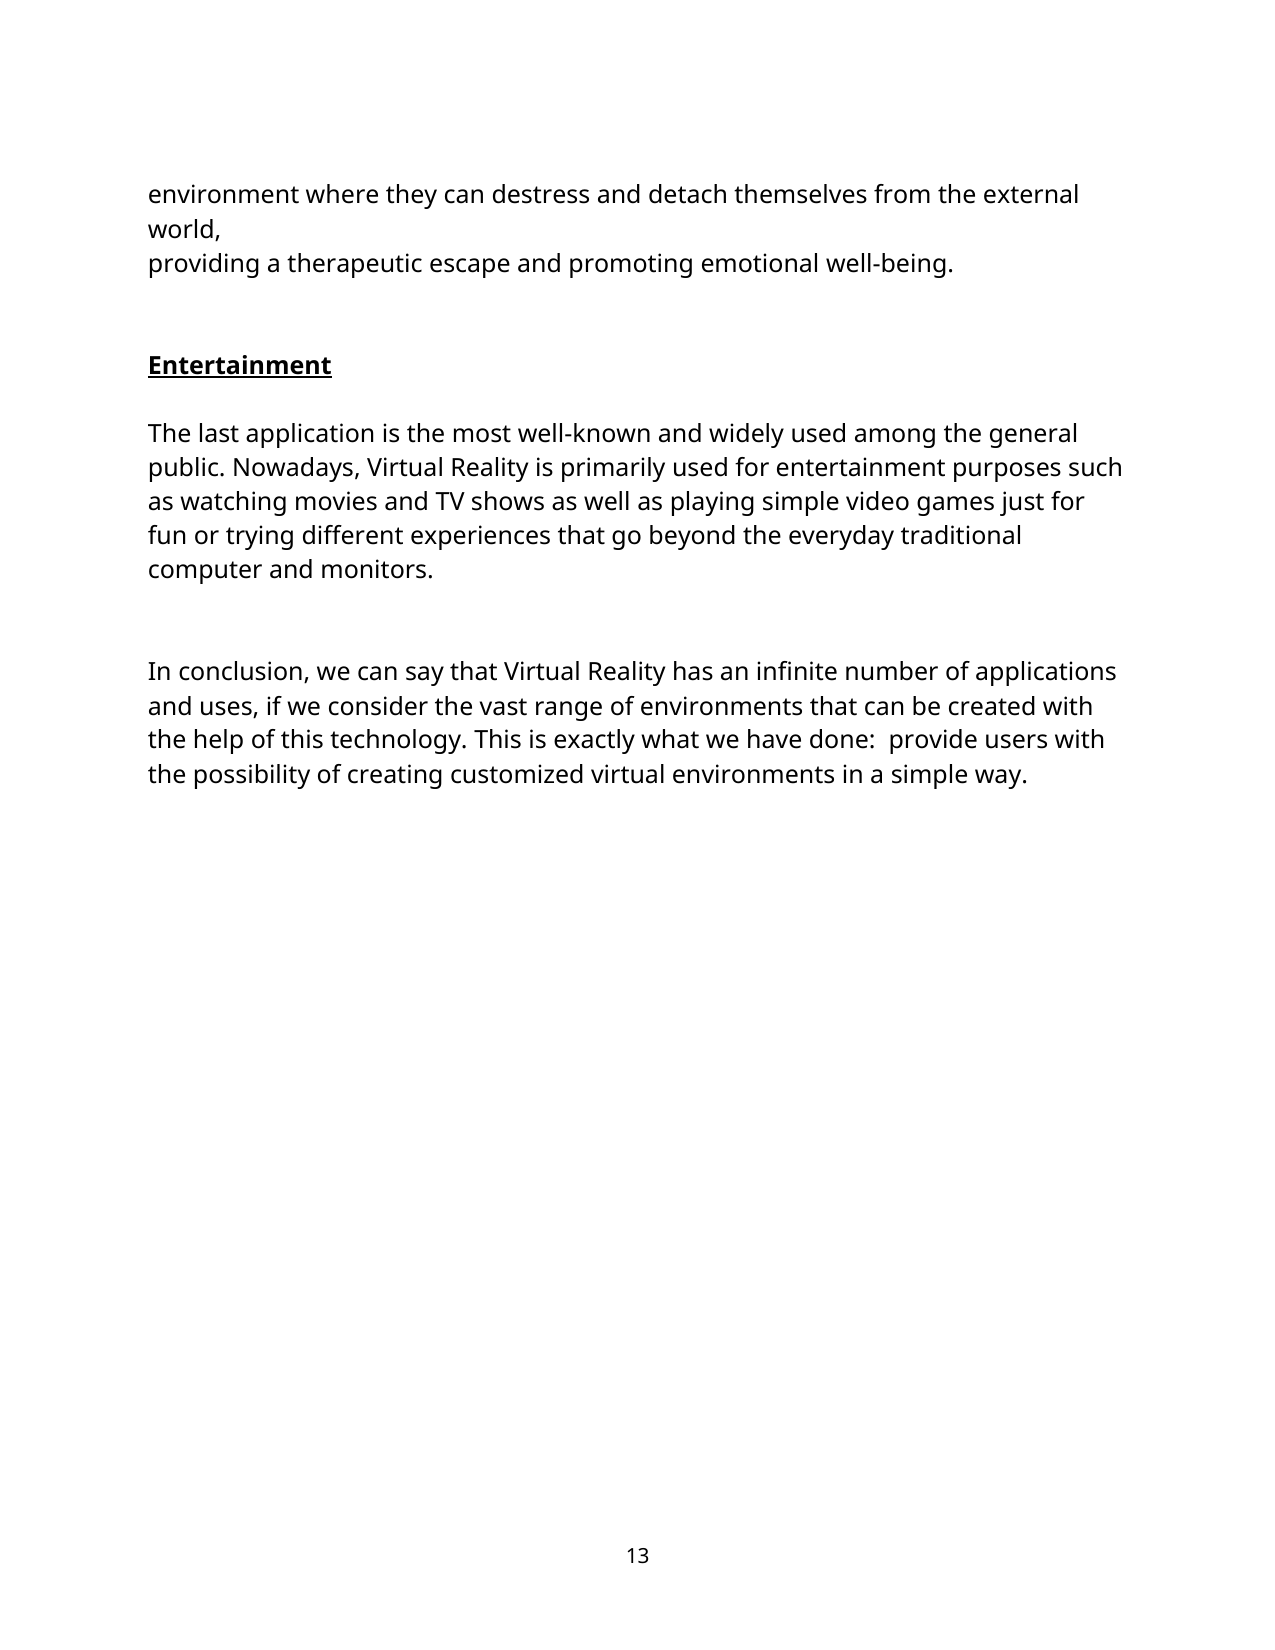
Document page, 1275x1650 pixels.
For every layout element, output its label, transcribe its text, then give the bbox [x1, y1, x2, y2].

text providing a therapeutic escape and promoting emotional well-being. [148, 245, 1127, 279]
text The last application is the most well-known and widely used among the general public. Nowadays, Virtual Reality is primarily used for entertainment purposes such as watching movies and TV shows as well as playing simple video games just for fun or trying different experiences that go beyond the everyday traditional computer and monitors. [148, 416, 1127, 586]
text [148, 177, 1127, 245]
text In conclusion, we can say that Virtual Reality has an infinite number of applications and uses, if we consider the vast range of environments that can be created with the help of this technology. This is exactly what we have done: provide users with the possibility of creating customized virtual environments in a simple way. [148, 654, 1127, 790]
text Entertainment [148, 347, 1127, 382]
